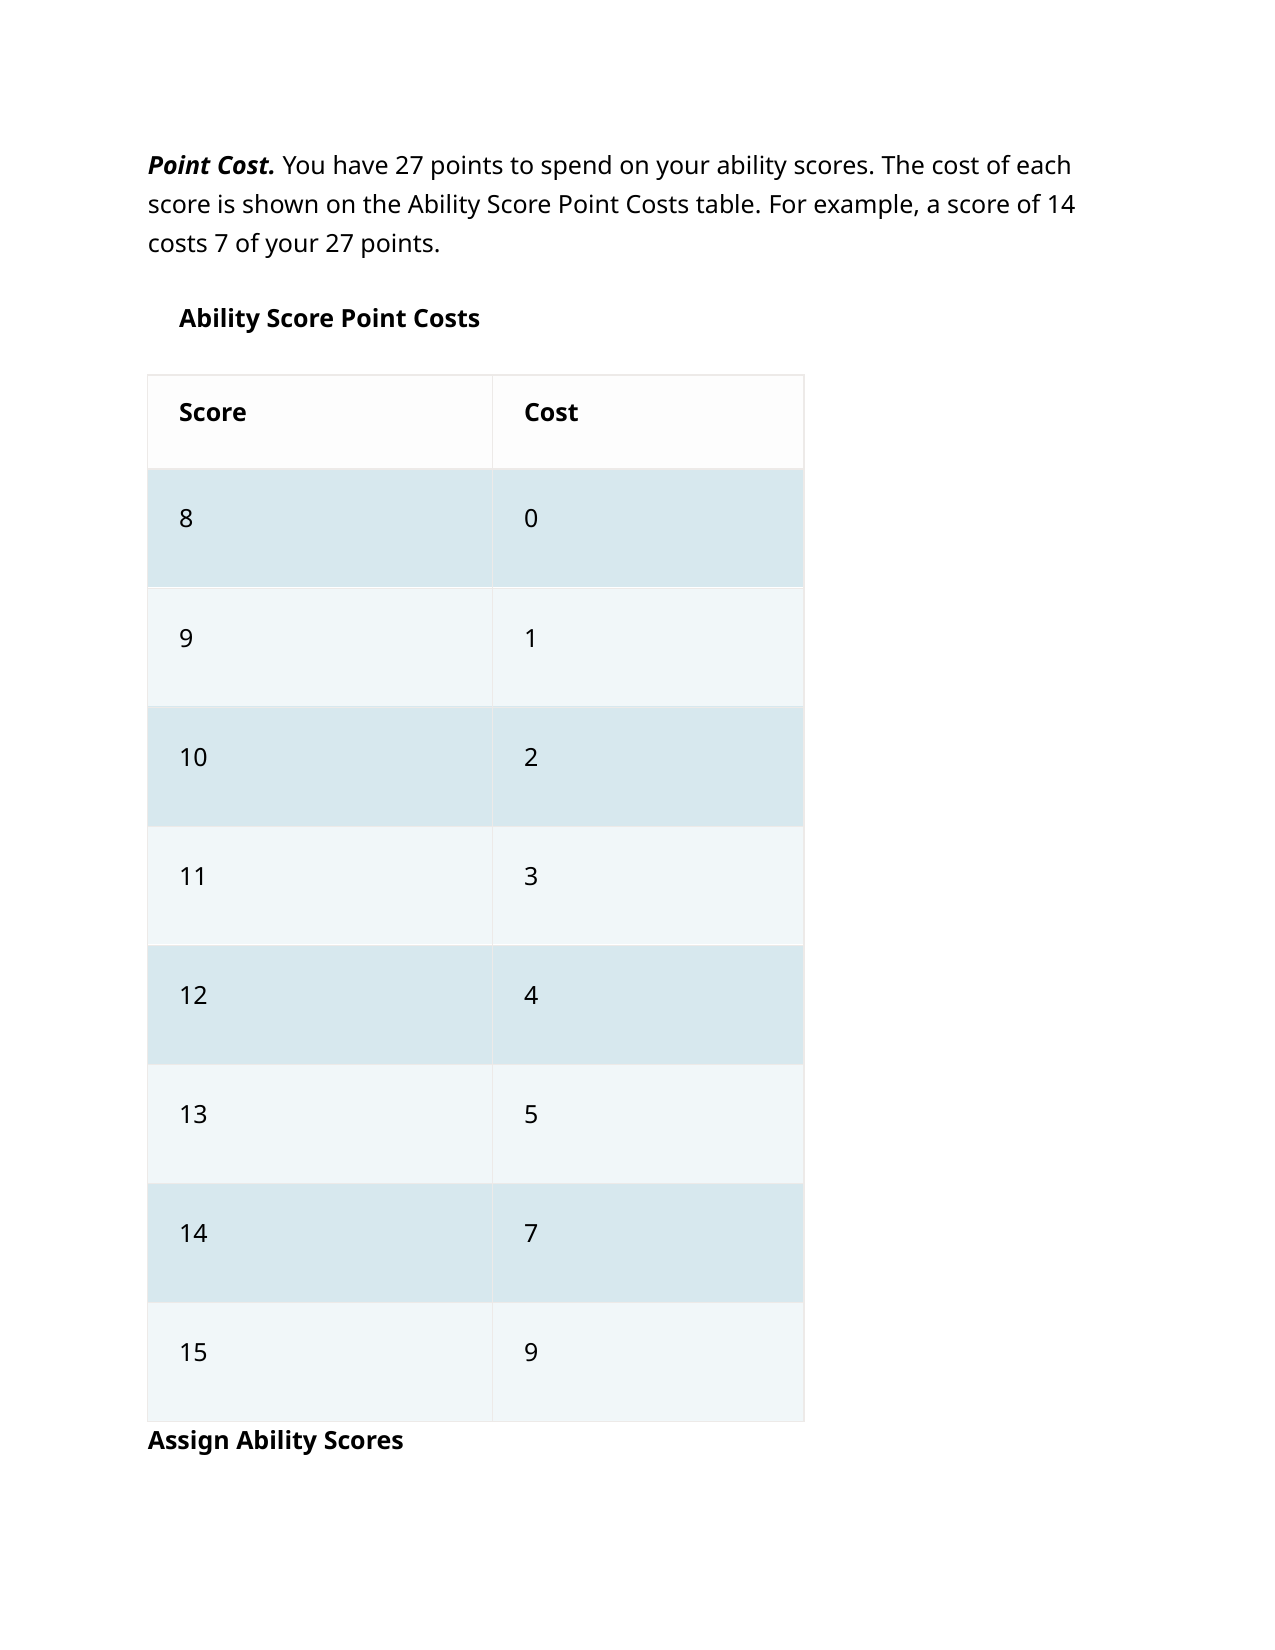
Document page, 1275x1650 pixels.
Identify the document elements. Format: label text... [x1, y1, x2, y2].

text Assign Ability Scores [148, 1422, 1127, 1456]
table_cell 15 [148, 1303, 492, 1421]
table_cell 9 [148, 589, 492, 706]
table_cell 4 [493, 946, 803, 1064]
table_cell 9 [493, 1303, 803, 1421]
table_cell 1 [493, 589, 803, 706]
table_cell 5 [493, 1065, 803, 1183]
table_cell Cost [493, 376, 803, 468]
table_cell 13 [148, 1065, 492, 1183]
table_cell 8 [148, 470, 492, 587]
table_header Ability Score Point Costs [148, 282, 804, 374]
table_cell 12 [148, 946, 492, 1064]
table_cell 11 [148, 827, 492, 944]
table_cell 10 [148, 708, 492, 826]
table_cell 2 [493, 708, 803, 826]
table_cell 7 [493, 1184, 803, 1302]
table_cell 3 [493, 827, 803, 944]
text Point Cost. You have 27 points to spend on your ability scores. The cost of each score is shown on the Ability Score Point Costs table. For example, a score of 14 costs 7 of your 27 points. [148, 148, 1127, 260]
table_cell Score [148, 376, 492, 468]
table_cell 0 [493, 470, 803, 587]
table_cell 14 [148, 1184, 492, 1302]
